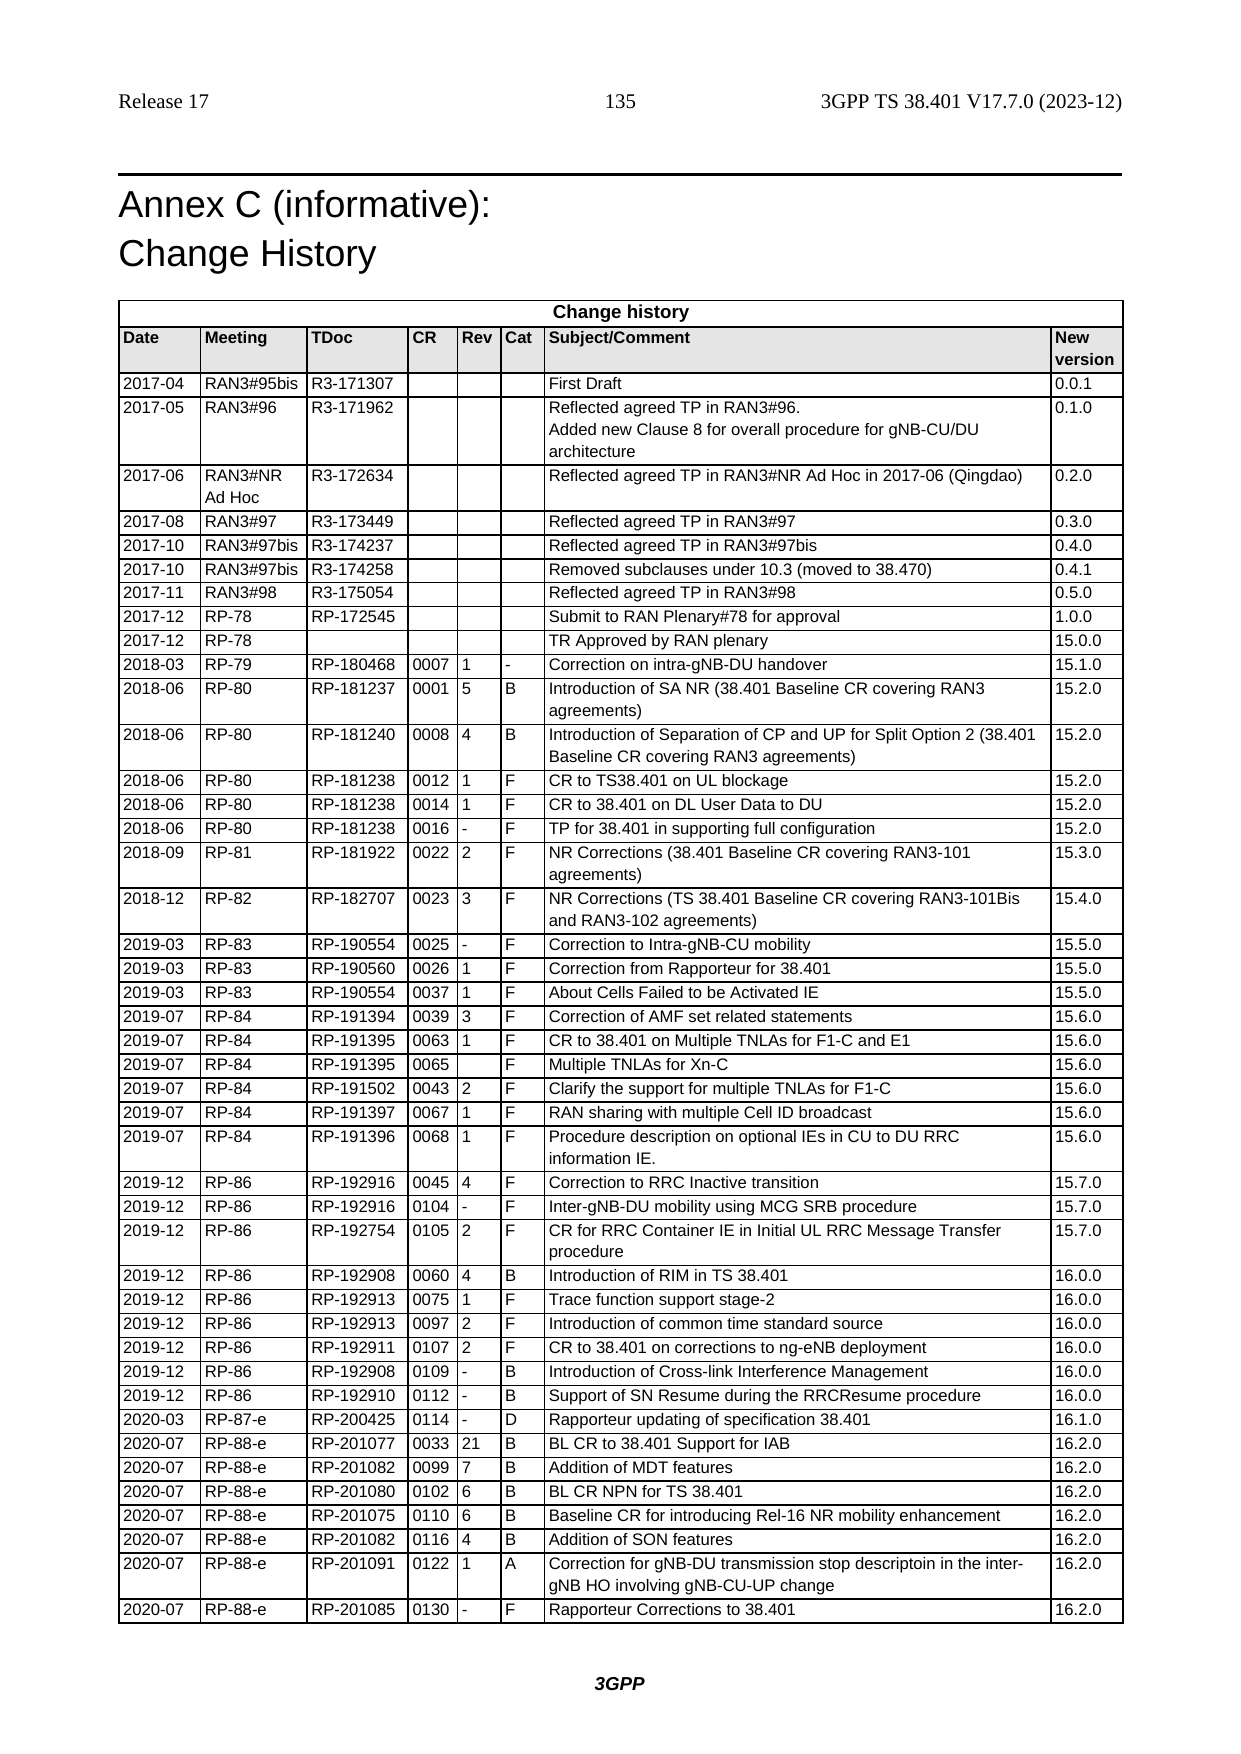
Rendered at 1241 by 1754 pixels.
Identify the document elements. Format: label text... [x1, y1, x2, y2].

table_cell R3-171962 [308, 398, 407, 464]
table_cell 2019-03 [120, 935, 200, 957]
table_cell Addition of MDT features [545, 1458, 1050, 1480]
table_cell 2019-07 [120, 1031, 200, 1053]
table_cell [409, 536, 457, 558]
table_cell CR [409, 328, 457, 372]
table_cell 0063 [409, 1031, 457, 1053]
table_cell Reflected agreed TP in RAN3#96. Added new Clause 8 for overall procedure for gNB-CU/DU architecture [545, 398, 1050, 464]
table_cell Correction on intra-gNB-DU handover [545, 655, 1050, 678]
table_cell 3 [458, 889, 500, 933]
table_cell F [502, 983, 544, 1005]
table_cell RAN3#NR Ad Hoc [201, 466, 306, 510]
table_cell RP-181237 [308, 679, 407, 723]
table_cell 2020-07 [120, 1458, 200, 1480]
table_cell Addition of SON features [545, 1530, 1050, 1552]
table_cell 0008 [409, 725, 457, 769]
table_cell NR Corrections (38.401 Baseline CR covering RAN3-101 agreements) [545, 843, 1050, 887]
table_cell RP-88-e [201, 1554, 306, 1598]
table_cell RP-82 [201, 889, 306, 933]
table_cell Correction of AMF set related statements [545, 1007, 1050, 1029]
table_cell RP-192911 [308, 1338, 407, 1361]
table_cell B [502, 1362, 544, 1384]
table_cell RP-192754 [308, 1220, 407, 1265]
table_cell [502, 374, 544, 396]
table_cell 4 [458, 725, 500, 769]
table_cell RP-201077 [308, 1434, 407, 1456]
table_cell 0.1.0 [1052, 398, 1122, 464]
table_cell - [458, 1386, 500, 1408]
table_cell [502, 583, 544, 606]
table_cell R3-173449 [308, 512, 407, 534]
table_cell F [502, 1220, 544, 1265]
table_cell 2020-07 [120, 1600, 200, 1622]
table_cell RP-84 [201, 1055, 306, 1077]
table_cell RP-180468 [308, 655, 407, 678]
table_cell [502, 466, 544, 510]
table_cell 2017-10 [120, 536, 200, 558]
table_cell 16.1.0 [1052, 1410, 1122, 1432]
table_cell 0001 [409, 679, 457, 723]
table_cell B [502, 1434, 544, 1456]
table_cell [409, 560, 457, 582]
table_cell 0104 [409, 1196, 457, 1219]
table_cell 1 [458, 1290, 500, 1313]
table_cell [409, 512, 457, 534]
table_cell 15.2.0 [1052, 819, 1122, 841]
table_cell 2019-12 [120, 1266, 200, 1289]
table_cell RP-86 [201, 1196, 306, 1219]
table_cell 2017-11 [120, 583, 200, 606]
table_cell RP-84 [201, 1103, 306, 1125]
table_cell 15.6.0 [1052, 1031, 1122, 1053]
table_cell - [502, 655, 544, 678]
table_cell Correction to Intra-gNB-CU mobility [545, 935, 1050, 957]
table_cell 2018-06 [120, 725, 200, 769]
table_cell RP-80 [201, 725, 306, 769]
table_cell 0116 [409, 1530, 457, 1552]
table_cell RP-88-e [201, 1530, 306, 1552]
table_cell 15.5.0 [1052, 983, 1122, 1005]
table_cell 1 [458, 1031, 500, 1053]
table_cell RP-84 [201, 1007, 306, 1029]
table_cell 15.2.0 [1052, 771, 1122, 793]
table_cell F [502, 1031, 544, 1053]
table_cell Correction for gNB-DU transmission stop descriptoin in the inter-gNB HO involving gNB-CU-UP change [545, 1554, 1050, 1598]
table_cell 16.2.0 [1052, 1530, 1122, 1552]
table_cell 2019-12 [120, 1314, 200, 1337]
table_cell [502, 631, 544, 654]
table_cell 2 [458, 1314, 500, 1337]
table_cell RAN3#98 [201, 583, 306, 606]
table_cell 1 [458, 959, 500, 981]
table_cell 0.5.0 [1052, 583, 1122, 606]
table_cell RP-88-e [201, 1506, 306, 1528]
table_cell 2019-12 [120, 1196, 200, 1219]
table_cell 16.2.0 [1052, 1600, 1122, 1622]
table_cell RP-172545 [308, 607, 407, 630]
table_cell Introduction of Separation of CP and UP for Split Option 2 (38.401 Baseline CR covering RAN3 agreements) [545, 725, 1050, 769]
table_cell 15.2.0 [1052, 795, 1122, 817]
table_cell 2018-06 [120, 771, 200, 793]
table_cell 2017-05 [120, 398, 200, 464]
table_cell F [502, 1314, 544, 1337]
table_cell 6 [458, 1482, 500, 1504]
table_cell 0130 [409, 1600, 457, 1622]
table_cell 15.7.0 [1052, 1196, 1122, 1219]
table_cell Meeting [201, 328, 306, 372]
table_cell RP-88-e [201, 1458, 306, 1480]
table_cell 0068 [409, 1127, 457, 1171]
table_cell CR to 38.401 on DL User Data to DU [545, 795, 1050, 817]
table_cell F [502, 1338, 544, 1361]
table_cell RP-190554 [308, 935, 407, 957]
table_cell Removed subclauses under 10.3 (moved to 38.470) [545, 560, 1050, 582]
table_cell 15.6.0 [1052, 1007, 1122, 1029]
table_cell 5 [458, 679, 500, 723]
table_cell 3 [458, 1007, 500, 1029]
table_cell RP-80 [201, 795, 306, 817]
table_cell RP-201085 [308, 1600, 407, 1622]
table_cell Reflected agreed TP in RAN3#98 [545, 583, 1050, 606]
table_cell 2019-07 [120, 1055, 200, 1077]
table_cell Subject/Comment [545, 328, 1050, 372]
table_cell RP-181238 [308, 819, 407, 841]
table_cell 15.3.0 [1052, 843, 1122, 887]
table_cell R3-174237 [308, 536, 407, 558]
table_cell 2019-12 [120, 1220, 200, 1265]
table_cell 16.0.0 [1052, 1290, 1122, 1313]
table_cell 2020-07 [120, 1554, 200, 1598]
table_cell NR Corrections (TS 38.401 Baseline CR covering RAN3-101Bis and RAN3-102 agreements) [545, 889, 1050, 933]
table_cell 1.0.0 [1052, 607, 1122, 630]
table_cell Date [120, 328, 200, 372]
table_cell 2017-12 [120, 631, 200, 654]
table_cell 2019-03 [120, 959, 200, 981]
table_cell Inter-gNB-DU mobility using MCG SRB procedure [545, 1196, 1050, 1219]
table_cell [458, 583, 500, 606]
table_cell RP-84 [201, 1079, 306, 1101]
table_cell RP-192913 [308, 1314, 407, 1337]
table_cell [409, 466, 457, 510]
table_cell 2 [458, 843, 500, 887]
table_cell 0122 [409, 1554, 457, 1598]
table_cell RP-88-e [201, 1600, 306, 1622]
table_cell 15.4.0 [1052, 889, 1122, 933]
table_cell 15.5.0 [1052, 935, 1122, 957]
table_cell [409, 374, 457, 396]
table_cell RP-84 [201, 1127, 306, 1171]
table_cell RP-84 [201, 1031, 306, 1053]
table_cell 0067 [409, 1103, 457, 1125]
table_cell 1 [458, 795, 500, 817]
table_cell [502, 398, 544, 464]
table_cell F [502, 1600, 544, 1622]
table_cell RP-86 [201, 1172, 306, 1195]
table_cell 0107 [409, 1338, 457, 1361]
table_cell RP-192908 [308, 1266, 407, 1289]
table_cell RAN3#97 [201, 512, 306, 534]
table_cell [458, 466, 500, 510]
table_cell 21 [458, 1434, 500, 1456]
table_cell CR to 38.401 on corrections to ng-eNB deployment [545, 1338, 1050, 1361]
table_cell 15.1.0 [1052, 655, 1122, 678]
table_cell 2018-06 [120, 795, 200, 817]
table_cell RAN sharing with multiple Cell ID broadcast [545, 1103, 1050, 1125]
table_cell 1 [458, 1127, 500, 1171]
table_cell 15.6.0 [1052, 1079, 1122, 1101]
table_cell 0016 [409, 819, 457, 841]
table_cell Reflected agreed TP in RAN3#97bis [545, 536, 1050, 558]
table_cell Introduction of SA NR (38.401 Baseline CR covering RAN3 agreements) [545, 679, 1050, 723]
table_cell Correction from Rapporteur for 38.401 [545, 959, 1050, 981]
table_cell New version [1052, 328, 1122, 372]
table_cell - [458, 1196, 500, 1219]
table_cell 16.2.0 [1052, 1506, 1122, 1528]
table_cell F [502, 1103, 544, 1125]
table_cell 0037 [409, 983, 457, 1005]
table_cell F [502, 1007, 544, 1029]
table_cell RP-191396 [308, 1127, 407, 1171]
table_cell TR Approved by RAN plenary [545, 631, 1050, 654]
table_cell 0109 [409, 1362, 457, 1384]
table_cell 0012 [409, 771, 457, 793]
table_cell - [458, 1600, 500, 1622]
table_cell [502, 560, 544, 582]
table_cell Rev [458, 328, 500, 372]
table_cell RP-181238 [308, 795, 407, 817]
table_cell B [502, 1482, 544, 1504]
table_cell 16.0.0 [1052, 1338, 1122, 1361]
table_cell F [502, 1079, 544, 1101]
table_cell 1 [458, 655, 500, 678]
table_cell RP-201091 [308, 1554, 407, 1598]
table_cell RP-79 [201, 655, 306, 678]
table_cell B [502, 1530, 544, 1552]
table_cell 2019-12 [120, 1290, 200, 1313]
table_cell RP-86 [201, 1314, 306, 1337]
table_cell [409, 631, 457, 654]
table_cell Correction to RRC Inactive transition [545, 1172, 1050, 1195]
table_cell RP-192916 [308, 1196, 407, 1219]
table_cell RP-83 [201, 983, 306, 1005]
table_cell CR to 38.401 on Multiple TNLAs for F1-C and E1 [545, 1031, 1050, 1053]
subtitle Annex C (informative): Change History [118, 176, 1122, 274]
table_cell 2019-07 [120, 1127, 200, 1171]
table_cell 2018-12 [120, 889, 200, 933]
table_cell RAN3#96 [201, 398, 306, 464]
table_cell 1 [458, 771, 500, 793]
table_cell 2019-07 [120, 1103, 200, 1125]
table_cell 1 [458, 1103, 500, 1125]
table_cell 0.4.0 [1052, 536, 1122, 558]
table_cell Cat [502, 328, 544, 372]
table_cell RP-88-e [201, 1482, 306, 1504]
table_cell [308, 631, 407, 654]
table_cell 2019-03 [120, 983, 200, 1005]
table_cell - [458, 1410, 500, 1432]
table_cell 16.2.0 [1052, 1434, 1122, 1456]
table_cell [458, 374, 500, 396]
table_cell 16.0.0 [1052, 1386, 1122, 1408]
table_cell 2018-09 [120, 843, 200, 887]
table_cell Rapporteur Corrections to 38.401 [545, 1600, 1050, 1622]
table_cell 0045 [409, 1172, 457, 1195]
table_cell 0.0.1 [1052, 374, 1122, 396]
table_cell RP-190560 [308, 959, 407, 981]
table_cell RP-86 [201, 1220, 306, 1265]
table_cell [409, 583, 457, 606]
table_cell RP-88-e [201, 1434, 306, 1456]
table_cell RP-192916 [308, 1172, 407, 1195]
table_cell - [458, 935, 500, 957]
table_cell 16.0.0 [1052, 1314, 1122, 1337]
table_cell 2019-12 [120, 1172, 200, 1195]
table_cell Introduction of common time standard source [545, 1314, 1050, 1337]
table_cell 0114 [409, 1410, 457, 1432]
table_cell 15.6.0 [1052, 1103, 1122, 1125]
table_cell 15.6.0 [1052, 1055, 1122, 1077]
table_cell [502, 536, 544, 558]
table_cell 2017-08 [120, 512, 200, 534]
table_cell Clarify the support for multiple TNLAs for F1-C [545, 1079, 1050, 1101]
table_cell 1 [458, 1554, 500, 1598]
table_cell CR for RRC Container IE in Initial UL RRC Message Transfer procedure [545, 1220, 1050, 1265]
table_cell 0065 [409, 1055, 457, 1077]
table_cell TDoc [308, 328, 407, 372]
table_cell 0075 [409, 1290, 457, 1313]
table_cell 2020-03 [120, 1410, 200, 1432]
table_cell 0022 [409, 843, 457, 887]
table_cell RAN3#95bis [201, 374, 306, 396]
table_cell 2019-12 [120, 1386, 200, 1408]
table_cell 0.3.0 [1052, 512, 1122, 534]
table_cell 2017-12 [120, 607, 200, 630]
table_cell Multiple TNLAs for Xn-C [545, 1055, 1050, 1077]
table_cell 15.6.0 [1052, 1127, 1122, 1171]
table_cell 16.2.0 [1052, 1554, 1122, 1598]
table_cell RP-80 [201, 771, 306, 793]
table_cell 2019-07 [120, 1079, 200, 1101]
table_cell 7 [458, 1458, 500, 1480]
table_cell RP-181240 [308, 725, 407, 769]
table_cell F [502, 1172, 544, 1195]
table_cell RP-192908 [308, 1362, 407, 1384]
table_cell F [502, 819, 544, 841]
table_cell 15.7.0 [1052, 1172, 1122, 1195]
table_cell BL CR to 38.401 Support for IAB [545, 1434, 1050, 1456]
table_cell 2019-12 [120, 1362, 200, 1384]
table_cell 0097 [409, 1314, 457, 1337]
table_cell [409, 398, 457, 464]
table_cell [409, 607, 457, 630]
table_cell Trace function support stage-2 [545, 1290, 1050, 1313]
table_cell [458, 631, 500, 654]
table_cell RP-181922 [308, 843, 407, 887]
table_cell 2018-06 [120, 819, 200, 841]
table_cell 16.2.0 [1052, 1482, 1122, 1504]
table_cell 0026 [409, 959, 457, 981]
table_cell RP-201082 [308, 1458, 407, 1480]
table_cell F [502, 1196, 544, 1219]
table_cell 15.7.0 [1052, 1220, 1122, 1265]
table_cell 0014 [409, 795, 457, 817]
table_cell [458, 607, 500, 630]
table_header Change history [120, 301, 1122, 326]
table_cell 2020-07 [120, 1506, 200, 1528]
table_cell 0110 [409, 1506, 457, 1528]
table_cell F [502, 889, 544, 933]
table_cell RP-86 [201, 1290, 306, 1313]
table_cell 15.5.0 [1052, 959, 1122, 981]
table_cell 0039 [409, 1007, 457, 1029]
table_cell 0.2.0 [1052, 466, 1122, 510]
table_cell RP-201075 [308, 1506, 407, 1528]
table_cell Baseline CR for introducing Rel-16 NR mobility enhancement [545, 1506, 1050, 1528]
table_cell RP-81 [201, 843, 306, 887]
table_cell RAN3#97bis [201, 560, 306, 582]
table_cell Support of SN Resume during the RRCResume procedure [545, 1386, 1050, 1408]
table_cell 0112 [409, 1386, 457, 1408]
table_cell 2017-06 [120, 466, 200, 510]
table_cell 2 [458, 1338, 500, 1361]
table_cell 0.4.1 [1052, 560, 1122, 582]
table_cell RP-83 [201, 935, 306, 957]
table_cell B [502, 1506, 544, 1528]
table_cell F [502, 1290, 544, 1313]
table_cell B [502, 679, 544, 723]
table_cell 16.2.0 [1052, 1458, 1122, 1480]
table_cell RP-201082 [308, 1530, 407, 1552]
table_cell 0033 [409, 1434, 457, 1456]
table_cell B [502, 1266, 544, 1289]
table_cell 2017-10 [120, 560, 200, 582]
table_cell F [502, 1055, 544, 1077]
table_cell 15.0.0 [1052, 631, 1122, 654]
table_cell - [458, 819, 500, 841]
table_cell [458, 512, 500, 534]
table_cell [458, 536, 500, 558]
table_cell RP-191397 [308, 1103, 407, 1125]
table_cell R3-175054 [308, 583, 407, 606]
table_cell TP for 38.401 in supporting full configuration [545, 819, 1050, 841]
table_cell RP-191395 [308, 1031, 407, 1053]
table_cell 0099 [409, 1458, 457, 1480]
table_cell RP-182707 [308, 889, 407, 933]
table_cell RP-192910 [308, 1386, 407, 1408]
table_cell RP-78 [201, 607, 306, 630]
table_cell Reflected agreed TP in RAN3#97 [545, 512, 1050, 534]
table_cell B [502, 725, 544, 769]
table_cell 15.2.0 [1052, 725, 1122, 769]
table_cell BL CR NPN for TS 38.401 [545, 1482, 1050, 1504]
table_cell 0060 [409, 1266, 457, 1289]
table_cell Rapporteur updating of specification 38.401 [545, 1410, 1050, 1432]
table_cell RP-78 [201, 631, 306, 654]
table_cell 2018-06 [120, 679, 200, 723]
table_cell 0043 [409, 1079, 457, 1101]
table_cell 16.0.0 [1052, 1266, 1122, 1289]
table_cell 15.2.0 [1052, 679, 1122, 723]
table_cell RP-201080 [308, 1482, 407, 1504]
table_cell RP-86 [201, 1266, 306, 1289]
table_cell 0023 [409, 889, 457, 933]
table_cell RP-86 [201, 1386, 306, 1408]
table_cell RP-190554 [308, 983, 407, 1005]
table_cell R3-172634 [308, 466, 407, 510]
table_cell F [502, 935, 544, 957]
table_cell RP-191394 [308, 1007, 407, 1029]
table_cell RP-192913 [308, 1290, 407, 1313]
table_cell 2017-04 [120, 374, 200, 396]
table_cell R3-171307 [308, 374, 407, 396]
table_cell Submit to RAN Plenary#78 for approval [545, 607, 1050, 630]
table_cell F [502, 771, 544, 793]
table_cell RP-80 [201, 819, 306, 841]
table_cell 6 [458, 1506, 500, 1528]
table_cell F [502, 959, 544, 981]
table_cell D [502, 1410, 544, 1432]
table_cell 2020-07 [120, 1482, 200, 1504]
table_cell About Cells Failed to be Activated IE [545, 983, 1050, 1005]
table_cell RP-80 [201, 679, 306, 723]
table_cell 2 [458, 1079, 500, 1101]
table_cell RP-181238 [308, 771, 407, 793]
table_cell 0105 [409, 1220, 457, 1265]
table_cell B [502, 1458, 544, 1480]
table_cell 1 [458, 983, 500, 1005]
table_cell RP-191395 [308, 1055, 407, 1077]
table_cell [502, 512, 544, 534]
table_cell B [502, 1386, 544, 1408]
table_cell RP-86 [201, 1338, 306, 1361]
table_cell F [502, 795, 544, 817]
table_cell 2020-07 [120, 1434, 200, 1456]
table_cell CR to TS38.401 on UL blockage [545, 771, 1050, 793]
table_cell [458, 398, 500, 464]
table_cell RP-83 [201, 959, 306, 981]
table_cell F [502, 843, 544, 887]
table_cell 2 [458, 1220, 500, 1265]
table_cell Introduction of Cross-link Interference Management [545, 1362, 1050, 1384]
table_cell 4 [458, 1266, 500, 1289]
table_cell 4 [458, 1530, 500, 1552]
table_cell 4 [458, 1172, 500, 1195]
table_cell F [502, 1127, 544, 1171]
table_cell Introduction of RIM in TS 38.401 [545, 1266, 1050, 1289]
table_cell 0007 [409, 655, 457, 678]
table_cell First Draft [545, 374, 1050, 396]
table_cell RP-87-e [201, 1410, 306, 1432]
table_cell 2020-07 [120, 1530, 200, 1552]
table_cell 16.0.0 [1052, 1362, 1122, 1384]
table_cell 0025 [409, 935, 457, 957]
table_cell RP-86 [201, 1362, 306, 1384]
table_cell R3-174258 [308, 560, 407, 582]
table_cell RP-200425 [308, 1410, 407, 1432]
table_cell Procedure description on optional IEs in CU to DU RRC information IE. [545, 1127, 1050, 1171]
table_cell 0102 [409, 1482, 457, 1504]
table_cell Reflected agreed TP in RAN3#NR Ad Hoc in 2017-06 (Qingdao) [545, 466, 1050, 510]
table_cell [458, 560, 500, 582]
table_cell 2018-03 [120, 655, 200, 678]
table_cell [458, 1055, 500, 1077]
table_cell A [502, 1554, 544, 1598]
table_cell 2019-07 [120, 1007, 200, 1029]
table_cell - [458, 1362, 500, 1384]
table_cell RP-191502 [308, 1079, 407, 1101]
table_cell RAN3#97bis [201, 536, 306, 558]
table_cell 2019-12 [120, 1338, 200, 1361]
table_cell [502, 607, 544, 630]
